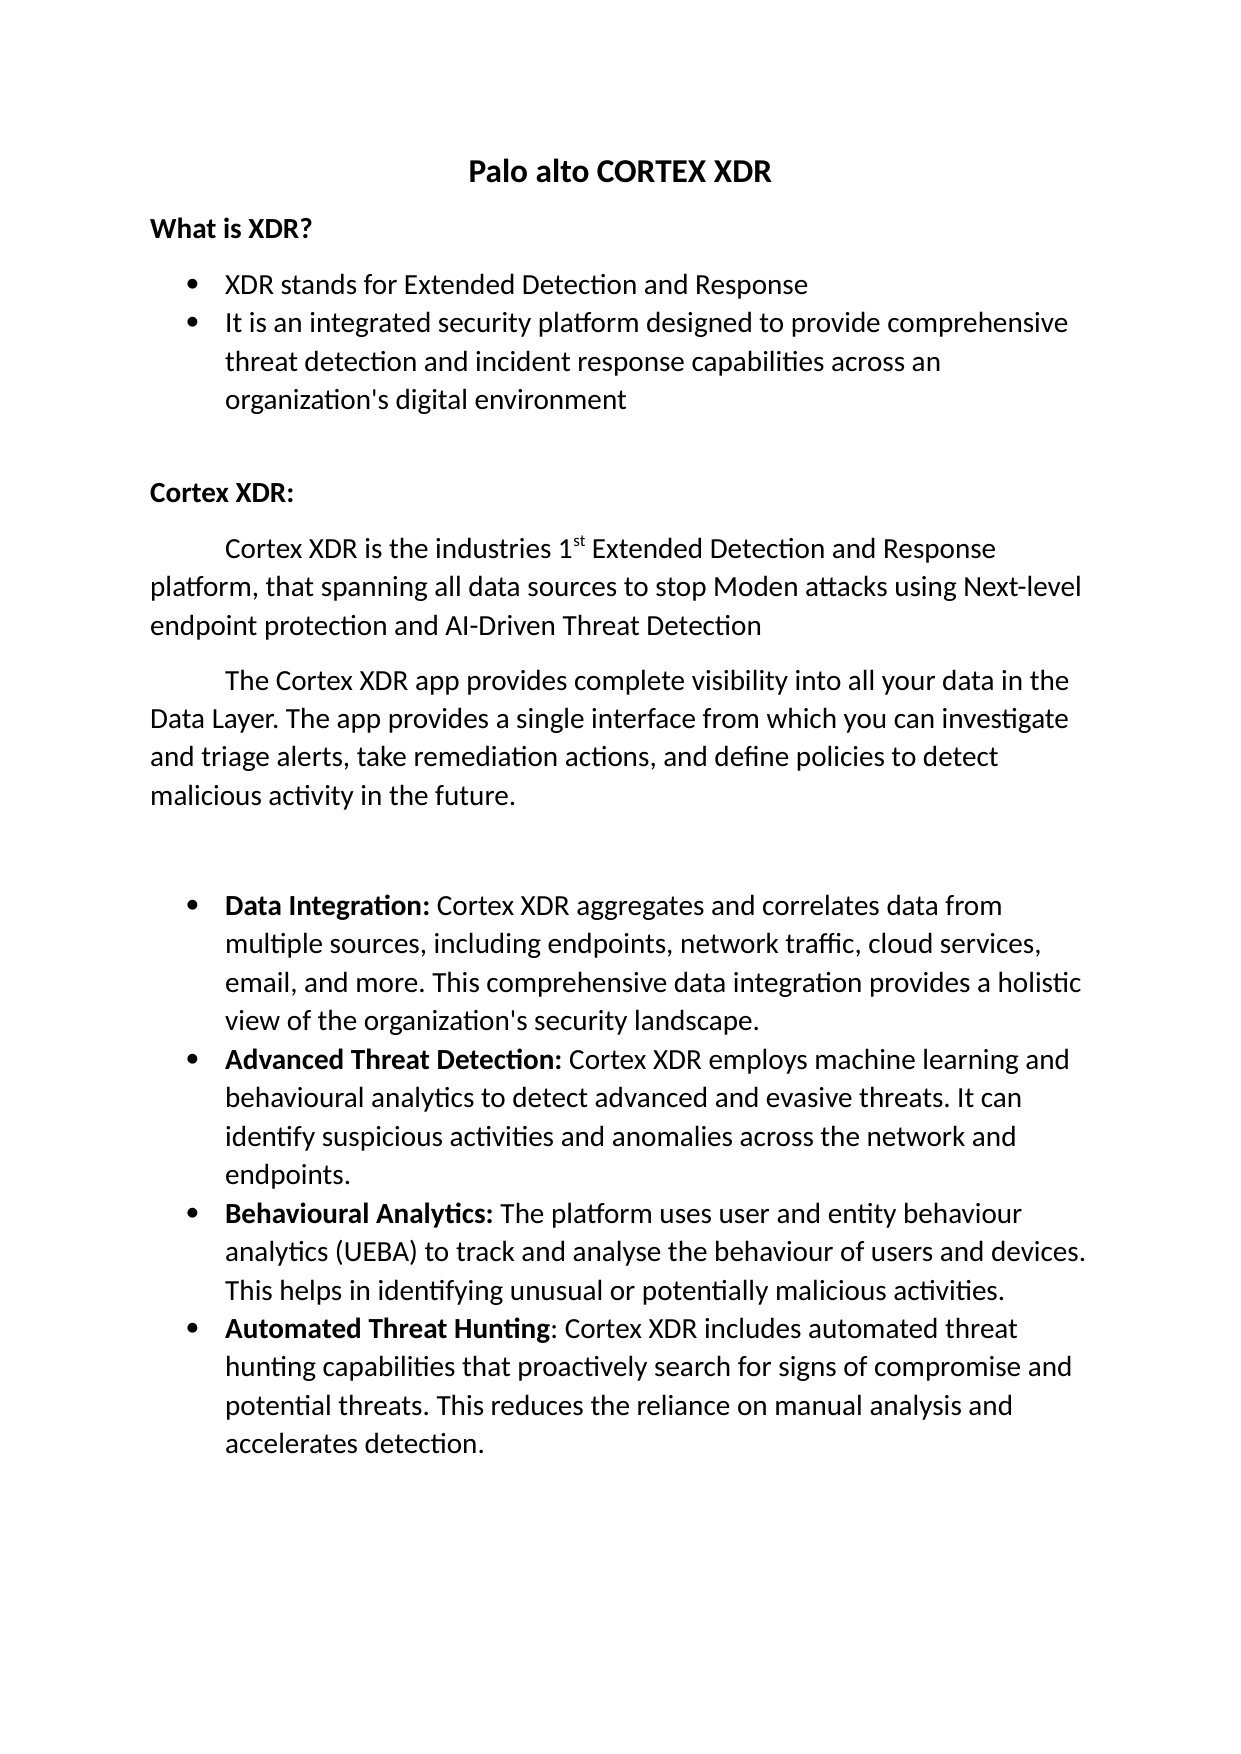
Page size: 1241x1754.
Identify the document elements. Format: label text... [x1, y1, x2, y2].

list Behavioural Analytics: The platform uses user and entity behaviour analytics (UEBA) to track and analyse the behaviour of users and devices. This helps in identifying unusual or potentially malicious activities. [187, 1195, 1090, 1307]
text The Cortex XDR app provides complete visibility into all your data in the Data Layer. The app provides a single interface from which you can investigate and triage alerts, take remediation actions, and define policies to detect malicious activity in the future. [150, 662, 1090, 813]
list XDR stands for Extended Detection and Response [187, 266, 1090, 301]
text Cortex XDR: [150, 474, 1090, 510]
text Cortex XDR is the industries 1st Extended Detection and Response platform, that spanning all data sources to stop Moden attacks using Next-level endpoint protection and AI-Driven Threat Detection [150, 530, 1090, 642]
list Advanced Threat Detection: Cortex XDR employs machine learning and behavioural analytics to detect advanced and evasive threats. It can identify suspicious activities and anomalies across the network and endpoints. [187, 1041, 1090, 1192]
text Palo alto CORTEX XDR [150, 150, 1090, 191]
text What is XDR? [150, 211, 1090, 246]
list Data Integration: Cortex XDR aggregates and correlates data from multiple sources, including endpoints, network traffic, cloud services, email, and more. This comprehensive data integration provides a holistic view of the organization's security landscape. [187, 887, 1090, 1038]
list Automated Threat Hunting: Cortex XDR includes automated threat hunting capabilities that proactively search for signs of compromise and potential threats. This reduces the reliance on manual analysis and accelerates detection. [187, 1310, 1090, 1461]
list It is an integrated security platform designed to provide comprehensive threat detection and incident response capabilities across an organization's digital environment [187, 304, 1090, 417]
